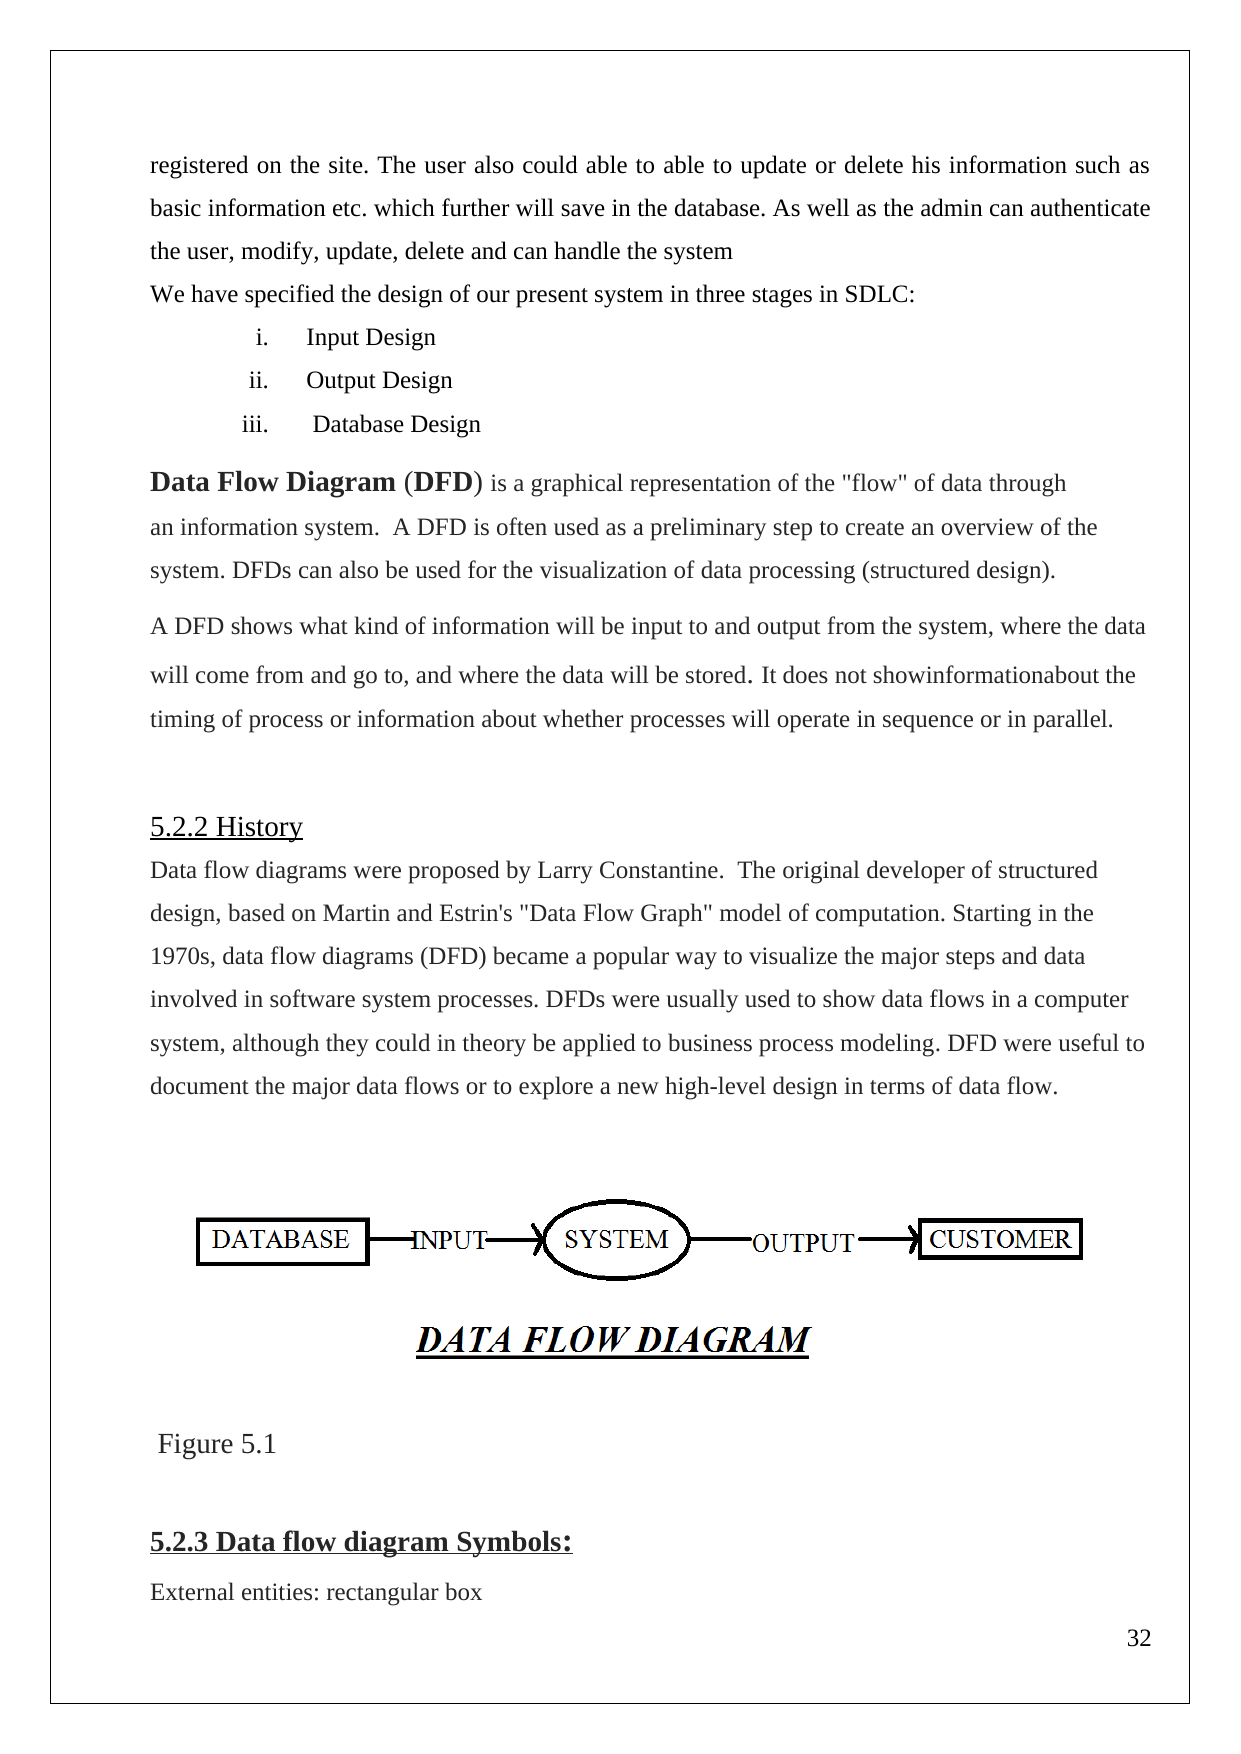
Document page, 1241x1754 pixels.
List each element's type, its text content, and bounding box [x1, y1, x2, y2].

list Database Design [269, 409, 1152, 437]
text Figure 5.1 [150, 1425, 1152, 1460]
text 5.2.3 Data flow diagram Symbols: [150, 1520, 1152, 1558]
text Data Flow Diagram (DFD) is a graphical representation of the "flow" of data through an information system. A DFD is often used as a preliminary step to create an overview of the system. DFDs can also be used for the visualization of data processing (structured design). [150, 464, 1152, 584]
list Output Design [269, 366, 1152, 394]
text Data flow diagrams were proposed by Larry Constantine. The original developer of structured design, based on Martin and Estrin's "Data Flow Graph" model of computation. Starting in the 1970s, data flow diagrams (DFD) became a popular way to visualize the major steps and data involved in software system processes. DFDs were usually used to show data flows in a computer system, although they could in theory be applied to business process modeling. DFD were useful to document the major data flows or to explore a new high-level design in terms of data flow. [150, 855, 1152, 1099]
text We have specified the design of our present system in three stages in SDLC: [150, 279, 1152, 308]
text External entities: rectangular box [150, 1571, 1152, 1606]
picture [150, 1126, 1130, 1413]
text 5.2.2 History [150, 808, 1152, 843]
list Input Design [269, 322, 1152, 351]
text A DFD shows what kind of information will be input to and output from the system, where the data will come from and go to, and where the data will be stored. It does not showinformationabout the timing of process or information about whether processes will operate in sequence or in parallel. [150, 611, 1152, 733]
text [150, 150, 1152, 265]
